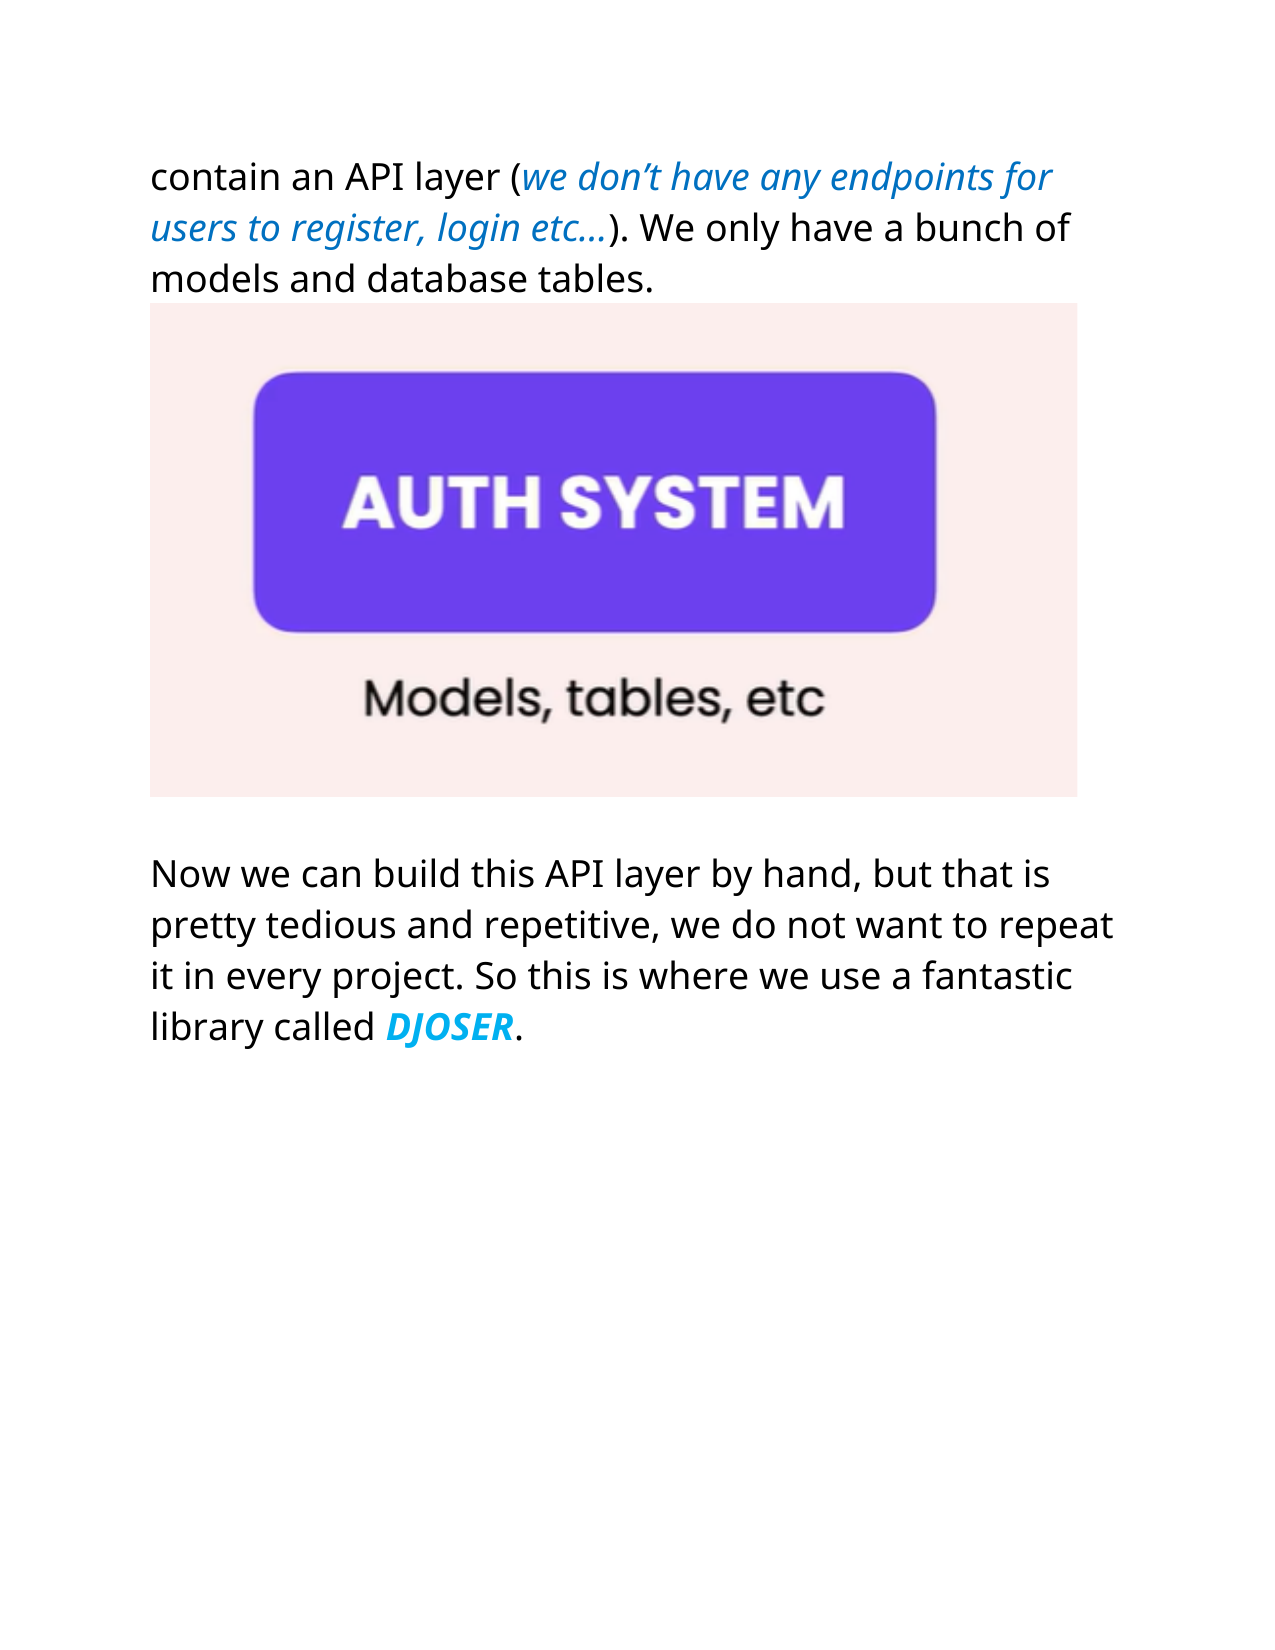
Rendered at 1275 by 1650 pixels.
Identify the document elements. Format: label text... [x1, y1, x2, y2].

text Now we can build this API layer by hand, but that is pretty tedious and repetitive, we do not want to repeat it in every project. So this is where we use a fantastic library called DJOSER. [150, 847, 1125, 1051]
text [150, 150, 1125, 303]
picture [150, 303, 1078, 797]
